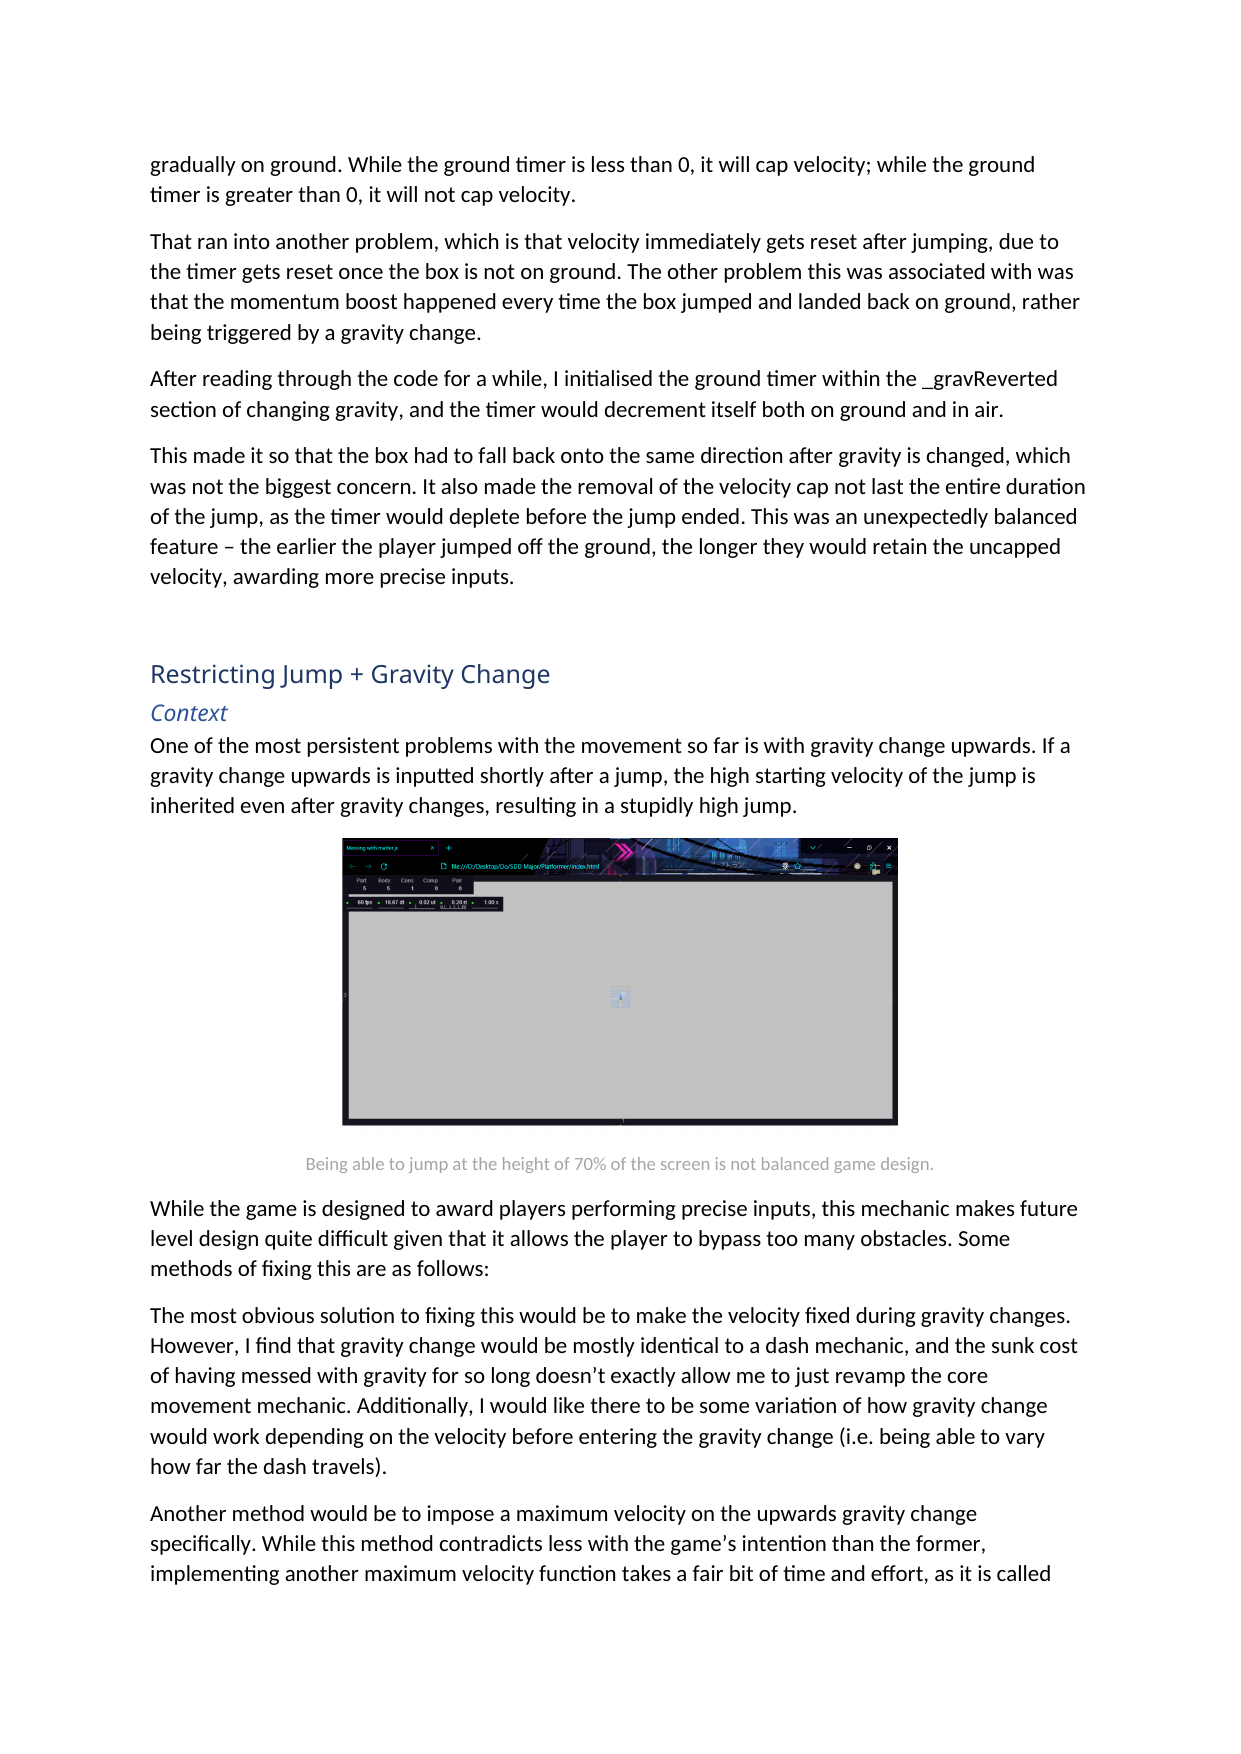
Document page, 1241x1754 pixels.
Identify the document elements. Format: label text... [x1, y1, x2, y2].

text This made it so that the box had to fall back onto the same direction after gravity is changed, which was not the biggest concern. It also made the removal of the velocity cap not last the entire duration of the jump, as the timer would deplete before the jump ended. This was an unexpectedly balanced feature – the earlier the player jumped off the ground, the longer they would retain the uncapped velocity, awarding more precise inputs. [150, 442, 1090, 591]
text The most obvious solution to fixing this would be to make the velocity fixed during gravity changes. However, I find that gravity change would be mostly identical to a dash mechanic, and the sunk cost of having messed with gravity for so long doesn’t exactly allow me to just revamp the core movement mechanic. Additionally, I would like there to be some variation of how gravity change would work depending on the velocity before entering the gravity change (i.e. being able to vary how far the dash travels). [150, 1301, 1090, 1480]
subtitle Restricting Jump + Gravity Change [150, 656, 1090, 690]
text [150, 150, 1090, 208]
text One of the most persistent problems with the movement so far is with gravity change upwards. If a gravity change upwards is inputted shortly after a jump, the high starting velocity of the jump is inherited even after gravity changes, resulting in a stupidly high jump. [150, 731, 1090, 819]
text Being able to jump at the height of 70% of the screen is not balanced game design. [150, 1152, 1090, 1175]
text After reading through the code for a while, I initialised the ground timer within the _gravReverted section of changing gravity, and the timer would decrement itself both on ground and in air. [150, 364, 1090, 423]
text That ran into another problem, which is that velocity immediately gets reset after jumping, due to the timer gets reset once the box is not on ground. The other problem this was associated with was that the momentum boost happened every time the box jumped and landed back on ground, rather being triggered by a gravity change. [150, 227, 1090, 346]
subtitle Context [150, 697, 1090, 728]
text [150, 1499, 1090, 1587]
picture [342, 838, 898, 1134]
text While the game is designed to award players performing precise inputs, this mechanic makes future level design quite difficult given that it allows the player to bypass too many obstacles. Some methods of fixing this are as follows: [150, 1194, 1090, 1282]
